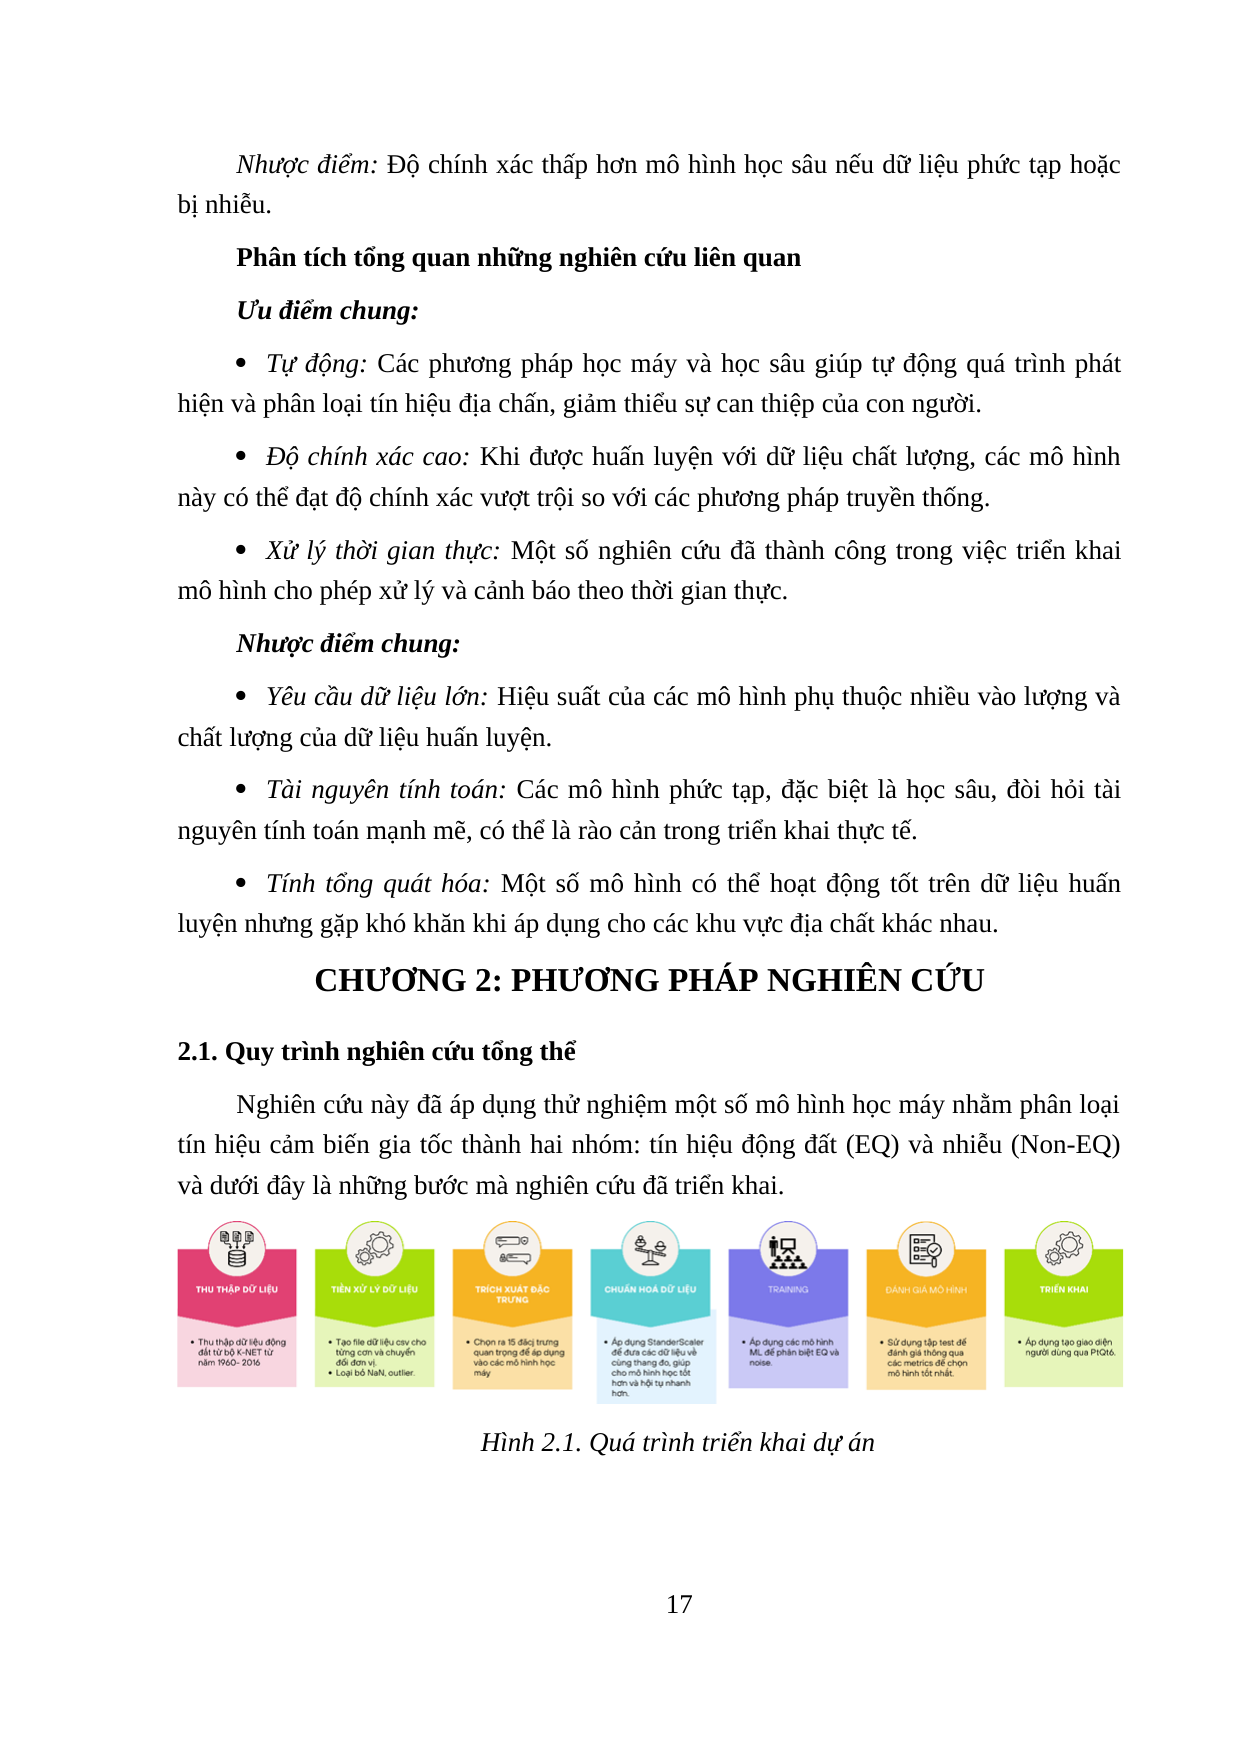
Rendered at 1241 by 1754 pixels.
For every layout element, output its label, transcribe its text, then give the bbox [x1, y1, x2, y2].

subtitle CHƯƠNG 2: PHƯƠNG PHÁP NGHIÊN CỨU [177, 960, 1122, 999]
text Phân tích tổng quan những nghiên cứu liên quan [177, 241, 1122, 272]
text Nghiên cứu này đã áp dụng thử nghiệm một số mô hình học máy nhằm phân loại tín hiệu cảm biến gia tốc thành hai nhóm: tín hiệu động đất (EQ) và nhiễu (Non-EQ) và dưới đây là những bước mà nghiên cứu đã triển khai. [177, 1088, 1122, 1200]
list Xử lý thời gian thực: Một số nghiên cứu đã thành công trong việc triển khai mô hình cho phép xử lý và cảnh báo theo thời gian thực. [177, 534, 1122, 605]
picture [177, 1221, 1124, 1404]
subtitle 2.1. Quy trình nghiên cứu tổng thể [177, 1035, 1122, 1066]
list Tính tổng quát hóa: Một số mô hình có thể hoạt động tốt trên dữ liệu huấn luyện nhưng gặp khó khăn khi áp dụng cho các khu vực địa chất khác nhau. [177, 867, 1122, 939]
text Nhược điểm: Độ chính xác thấp hơn mô hình học sâu nếu dữ liệu phức tạp hoặc bị nhiễu. [177, 148, 1122, 219]
text Ưu điểm chung: [177, 294, 1122, 325]
list Tự động: Các phương pháp học máy và học sâu giúp tự động quá trình phát hiện và phân loại tín hiệu địa chấn, giảm thiểu sự can thiệp của con người. [177, 347, 1122, 418]
text Nhược điểm chung: [177, 627, 1122, 658]
list Độ chính xác cao: Khi được huấn luyện với dữ liệu chất lượng, các mô hình này có thể đạt độ chính xác vượt trội so với các phương pháp truyền thống. [177, 440, 1122, 512]
list Yêu cầu dữ liệu lớn: Hiệu suất của các mô hình phụ thuộc nhiều vào lượng và chất lượng của dữ liệu huấn luyện. [177, 680, 1122, 752]
list Tài nguyên tính toán: Các mô hình phức tạp, đặc biệt là học sâu, đòi hỏi tài nguyên tính toán mạnh mẽ, có thể là rào cản trong triển khai thực tế. [177, 773, 1122, 845]
